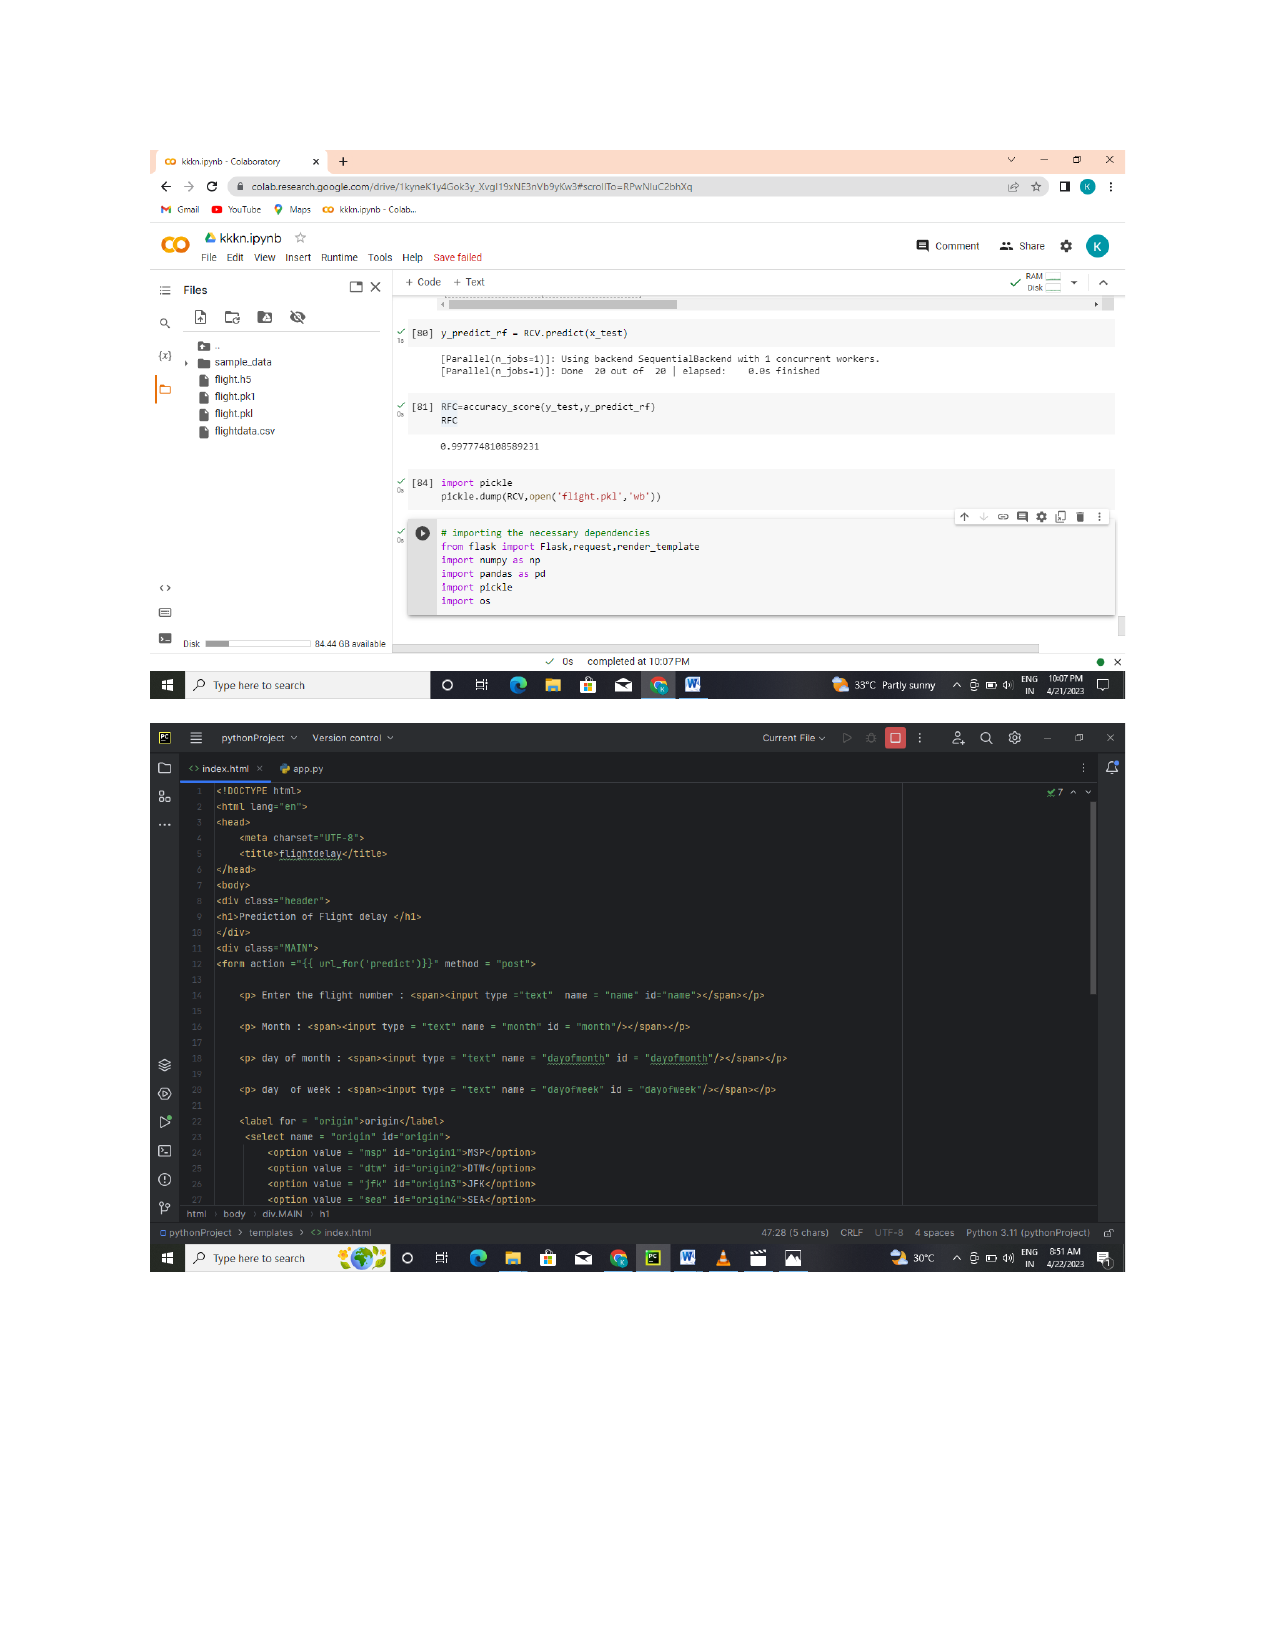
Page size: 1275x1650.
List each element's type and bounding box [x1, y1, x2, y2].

picture [150, 723, 1125, 1272]
picture [150, 150, 1125, 699]
